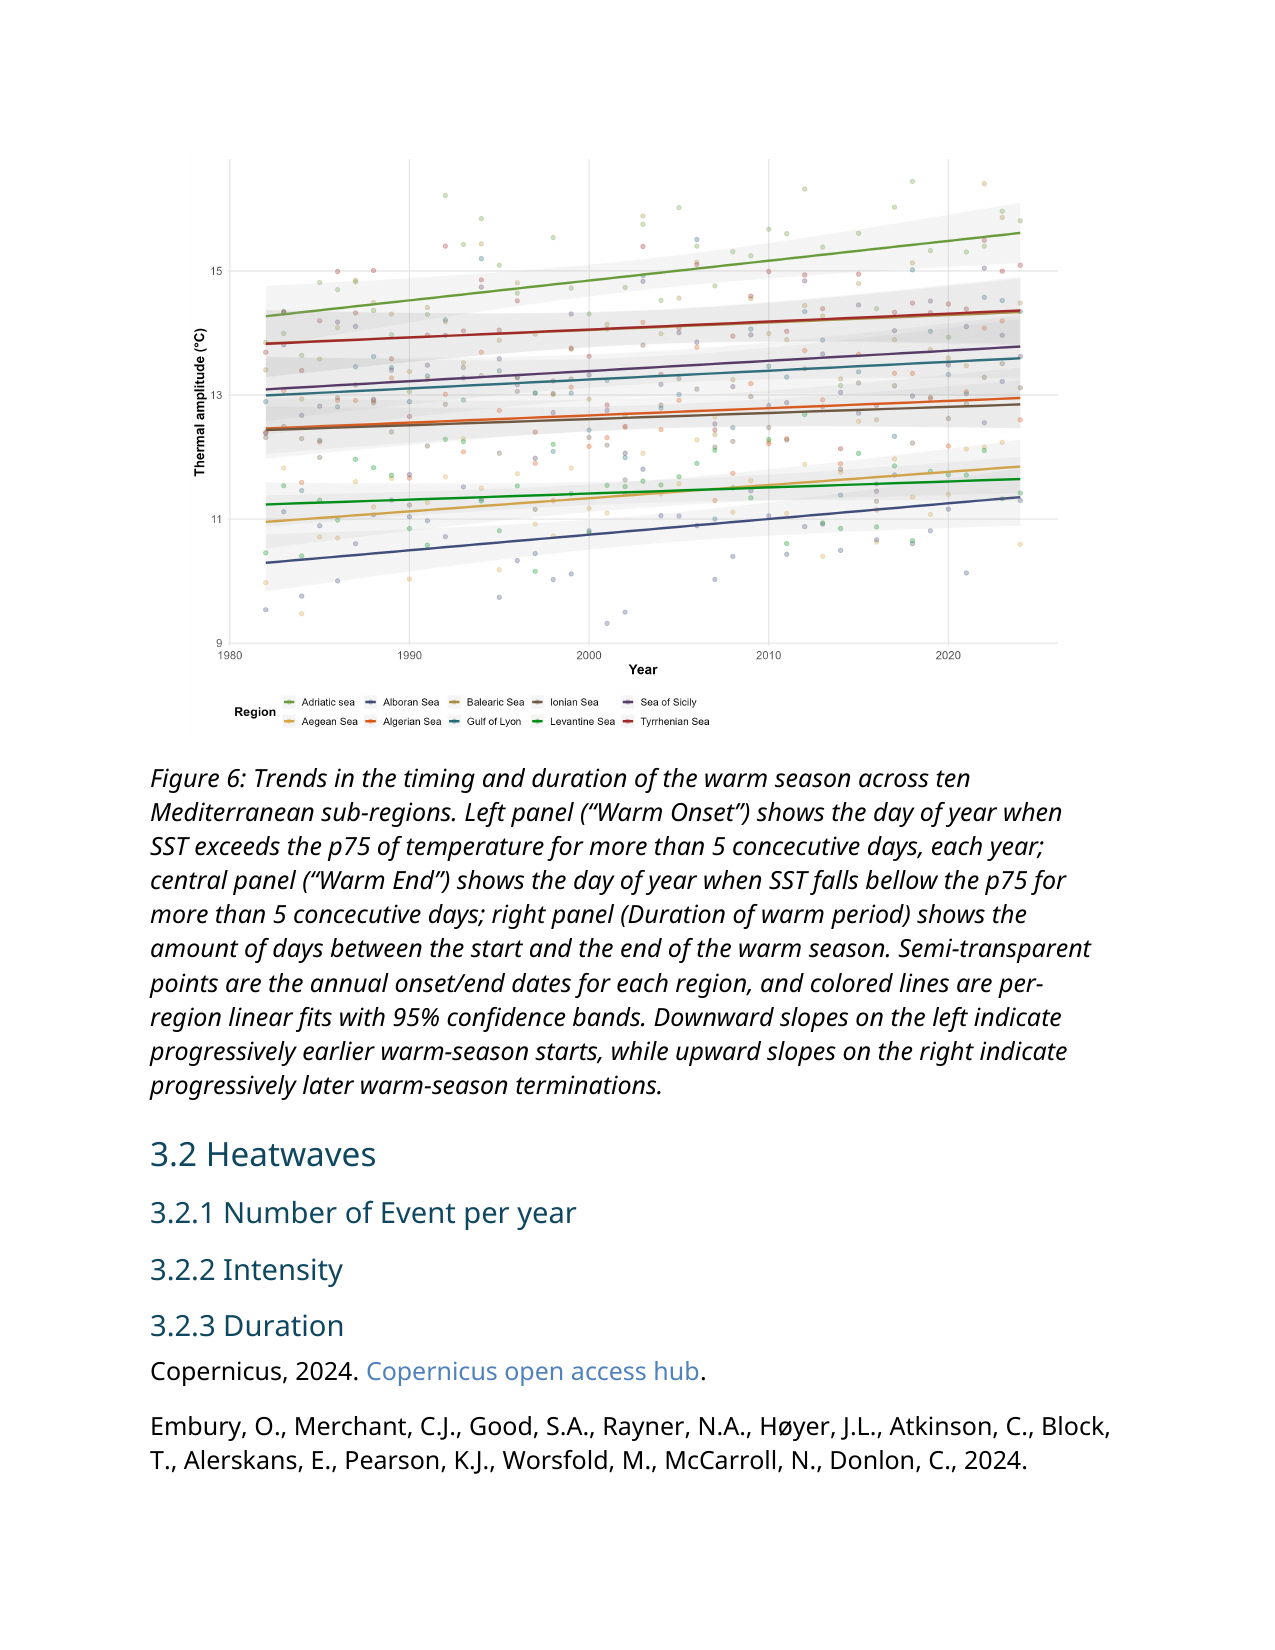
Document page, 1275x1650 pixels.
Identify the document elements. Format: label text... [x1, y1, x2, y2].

subtitle 3.2.2 Intensity [150, 1249, 1125, 1289]
subtitle 3.2.3 Duration [150, 1305, 1125, 1345]
picture [188, 153, 1064, 740]
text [150, 1408, 1125, 1476]
table_header Figure 6: Trends in the timing and duration of the warm season across ten Mediterranean sub-regions. Left panel (“Warm Onset”) shows the day of year when SST exceeds the p75 of temperature for more than 5 concecutive days, each year; central panel (“Warm End”) shows the day of year when SST falls bellow the p75 for more than 5 concecutive days; right panel (Duration of warm period) shows the amount of days between the start and the end of the warm season. Semi-transparent points are the annual onset/end dates for each region, and colored lines are per-region linear fits with 95% confidence bands. Downward slopes on the left indicate progressively earlier warm‐season starts, while upward slopes on the right indicate progressively later warm‐season terminations. [139, 150, 1114, 1114]
subtitle 3.2.1 Number of Event per year [150, 1193, 1125, 1232]
text Copernicus, 2024. Copernicus open access hub. [150, 1353, 1125, 1387]
subtitle 3.2 Heatwaves [150, 1131, 1125, 1176]
